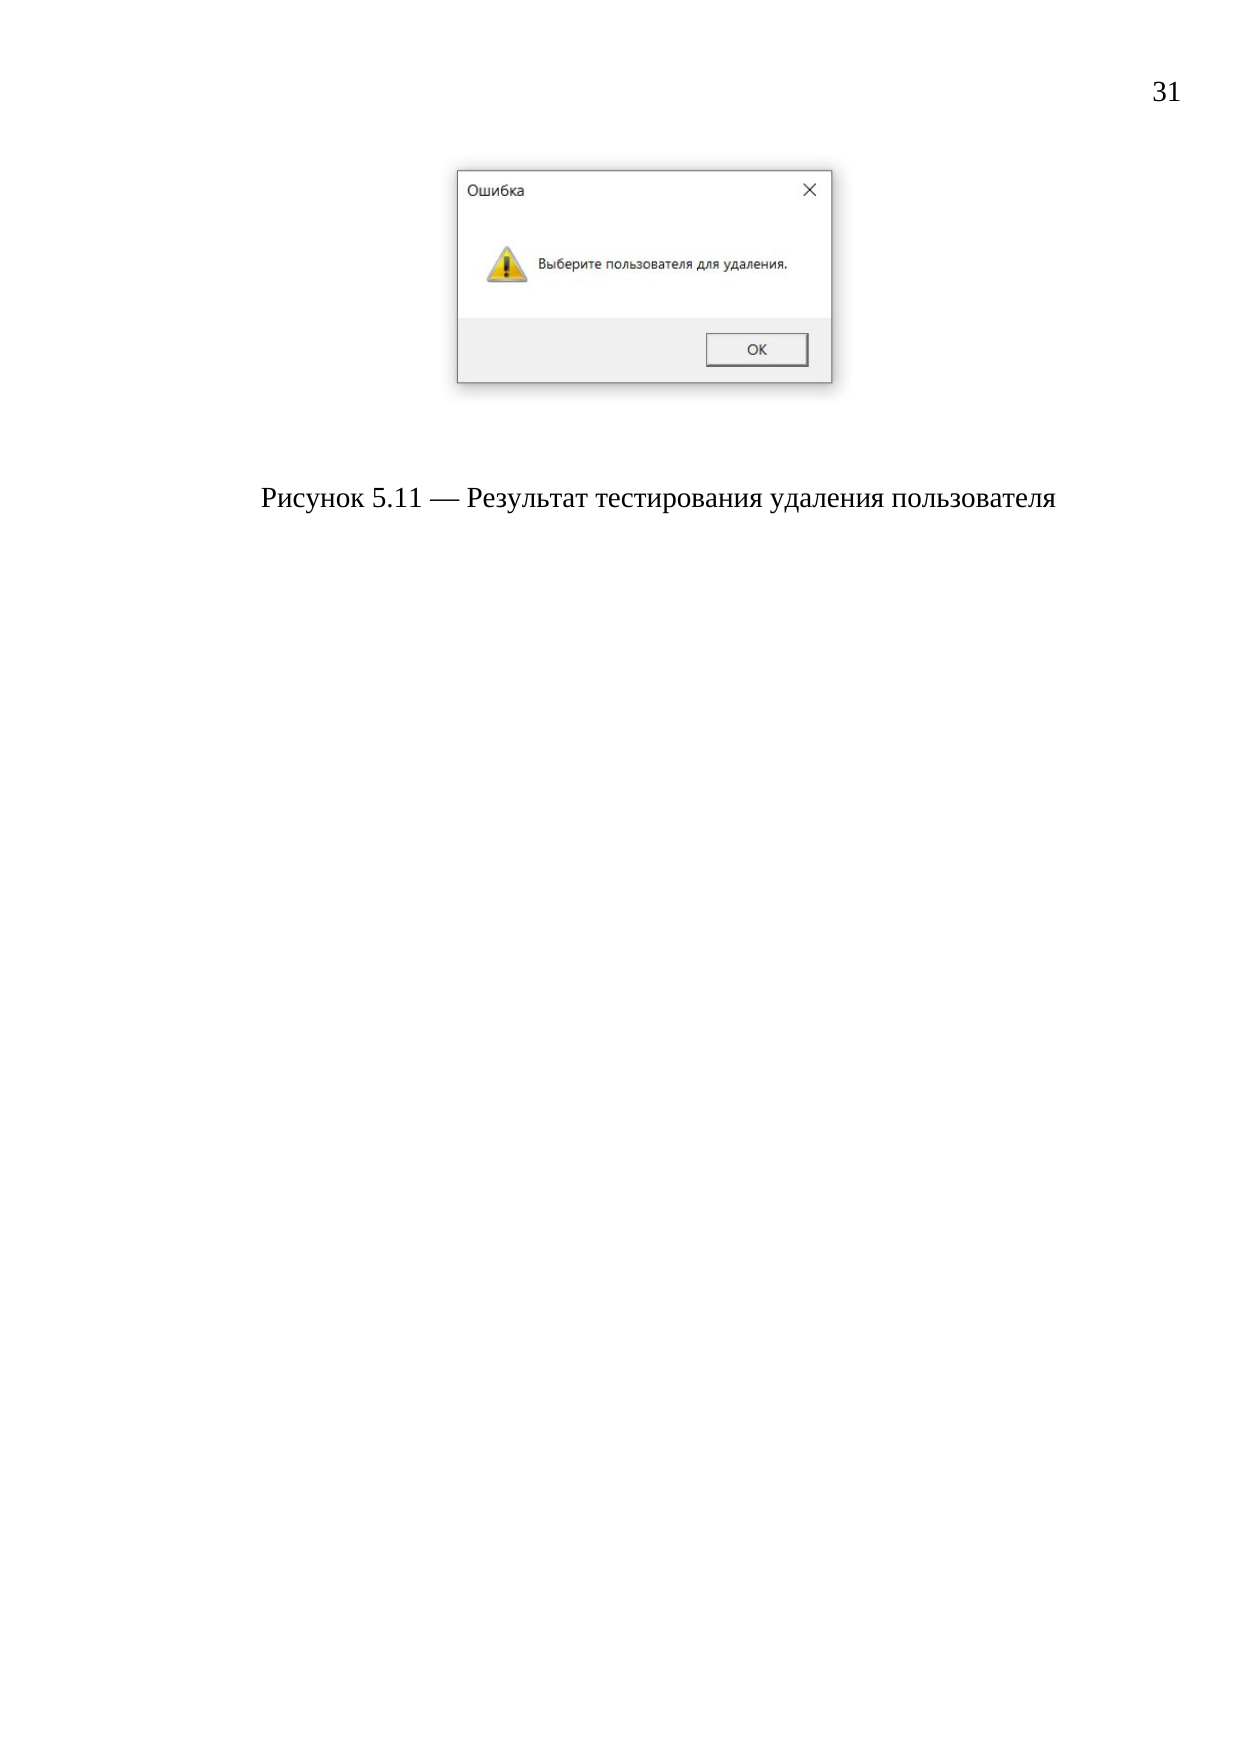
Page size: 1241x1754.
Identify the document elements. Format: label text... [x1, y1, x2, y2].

picture [378, 118, 939, 451]
text Рисунок 5.11 — Результат тестирования удаления пользователя [136, 480, 1181, 513]
